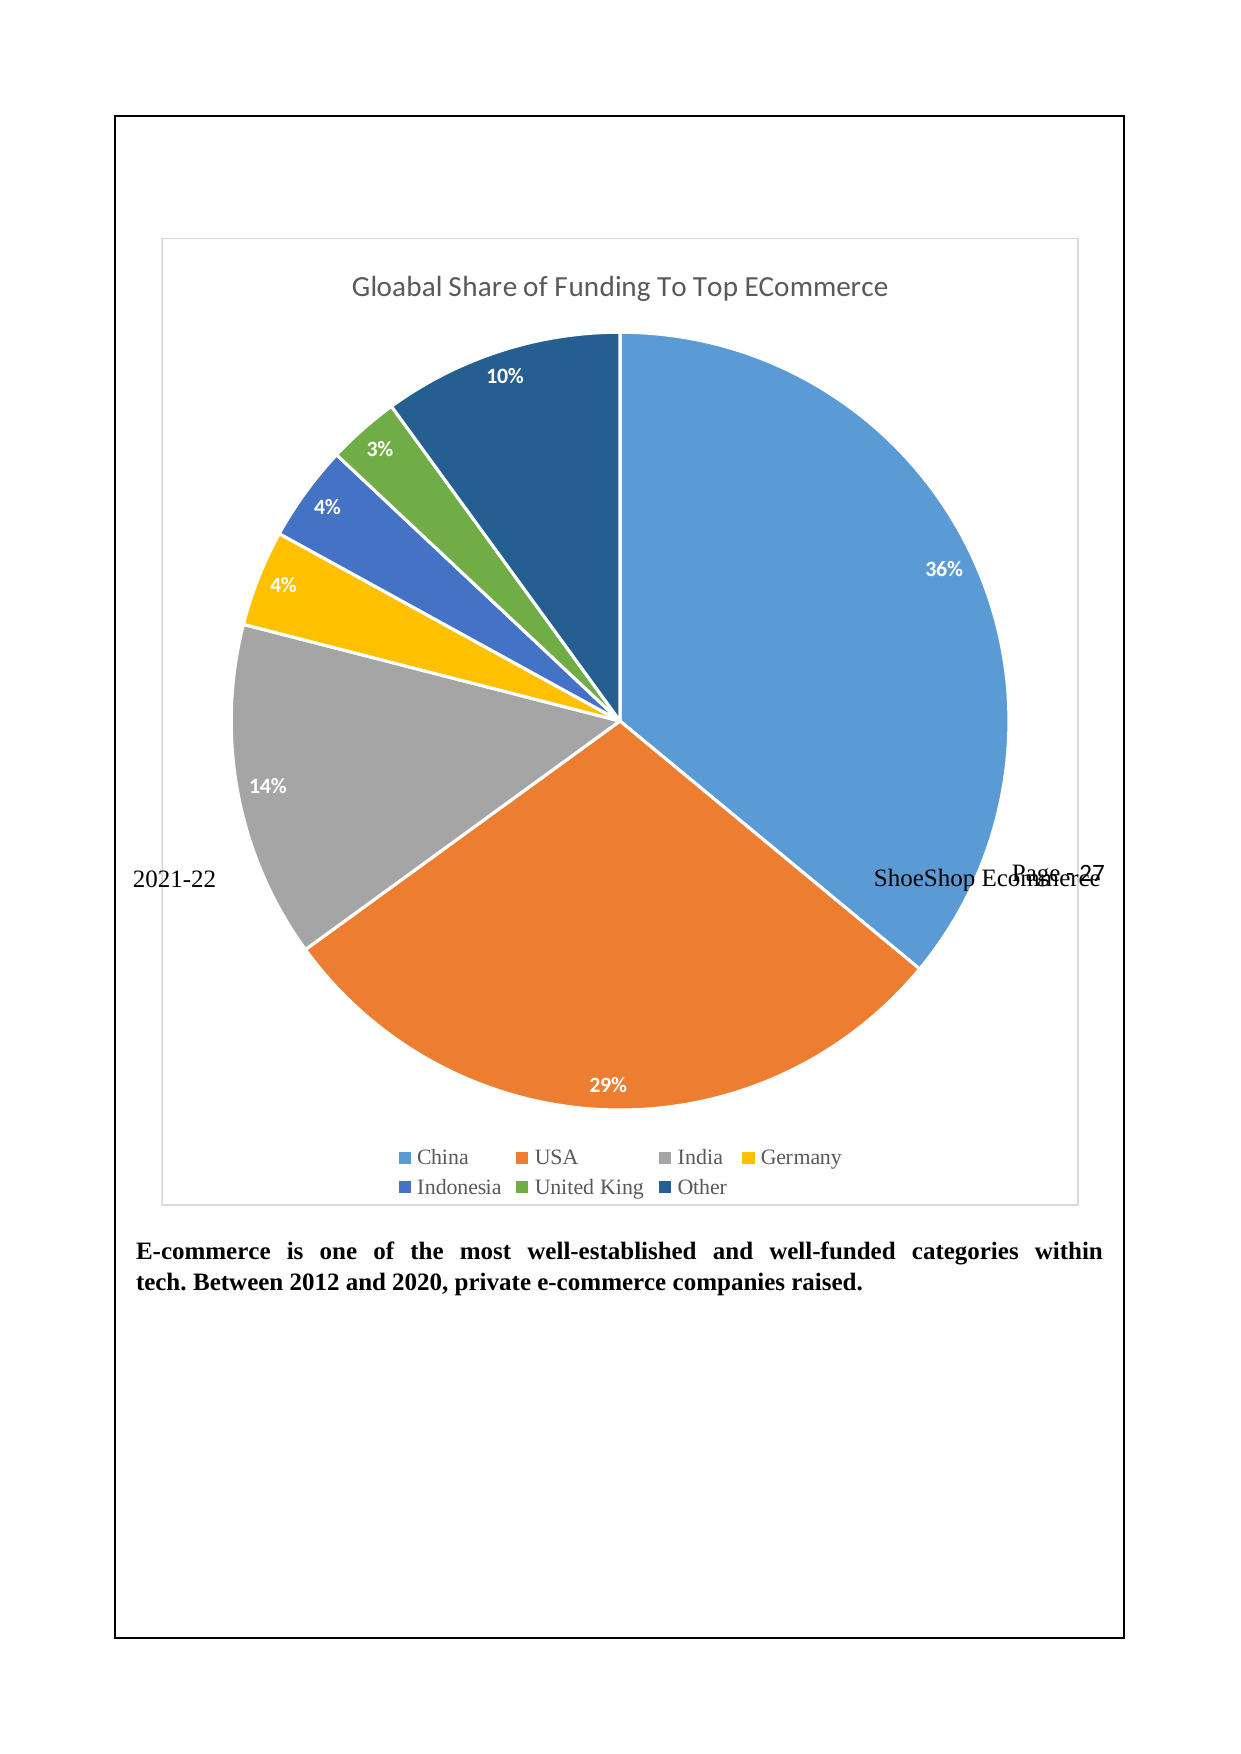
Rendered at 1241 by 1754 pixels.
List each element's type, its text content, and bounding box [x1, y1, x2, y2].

text E-commerce is one of the most well-established and well-funded categories within tech. Between 2012 and 2020, private e-commerce companies raised. [136, 1236, 1104, 1296]
